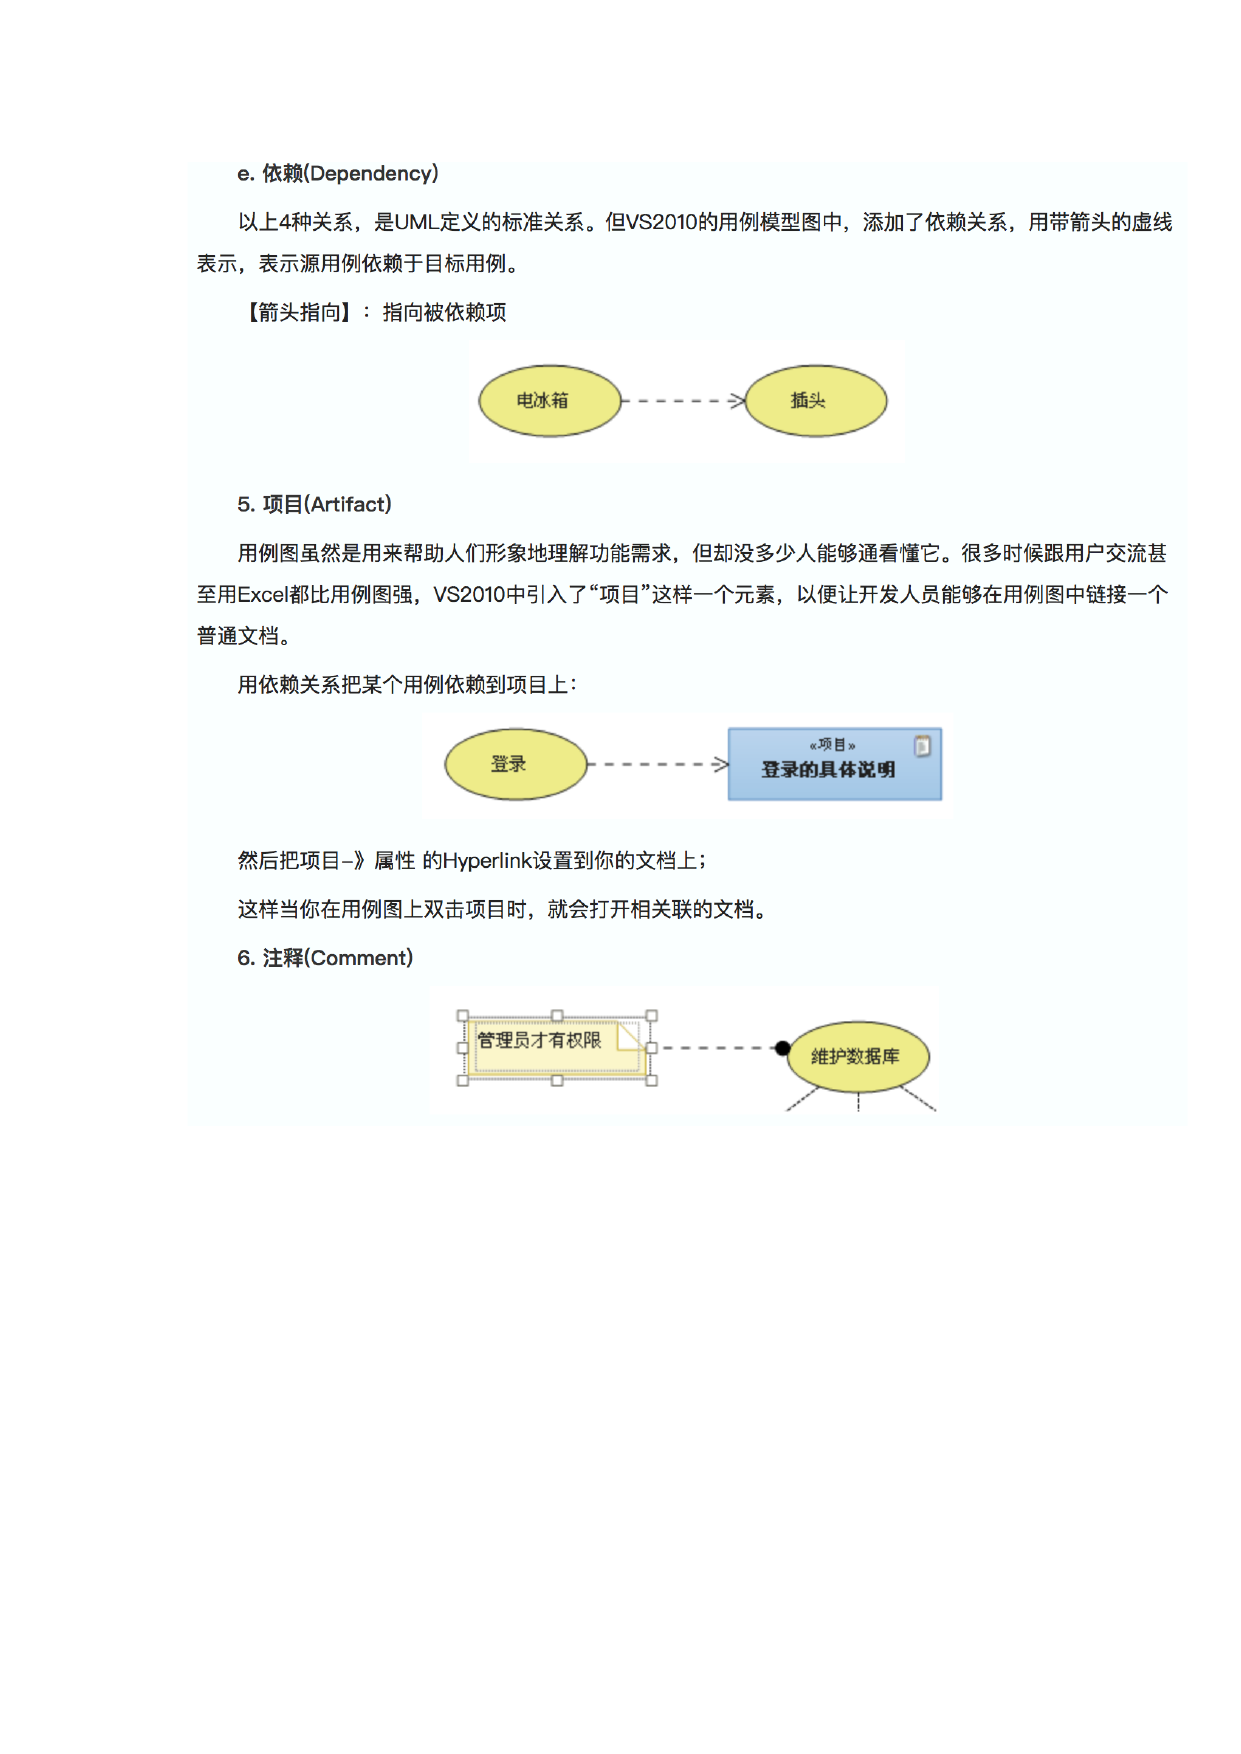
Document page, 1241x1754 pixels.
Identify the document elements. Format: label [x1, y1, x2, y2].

picture [187, 162, 1188, 1126]
